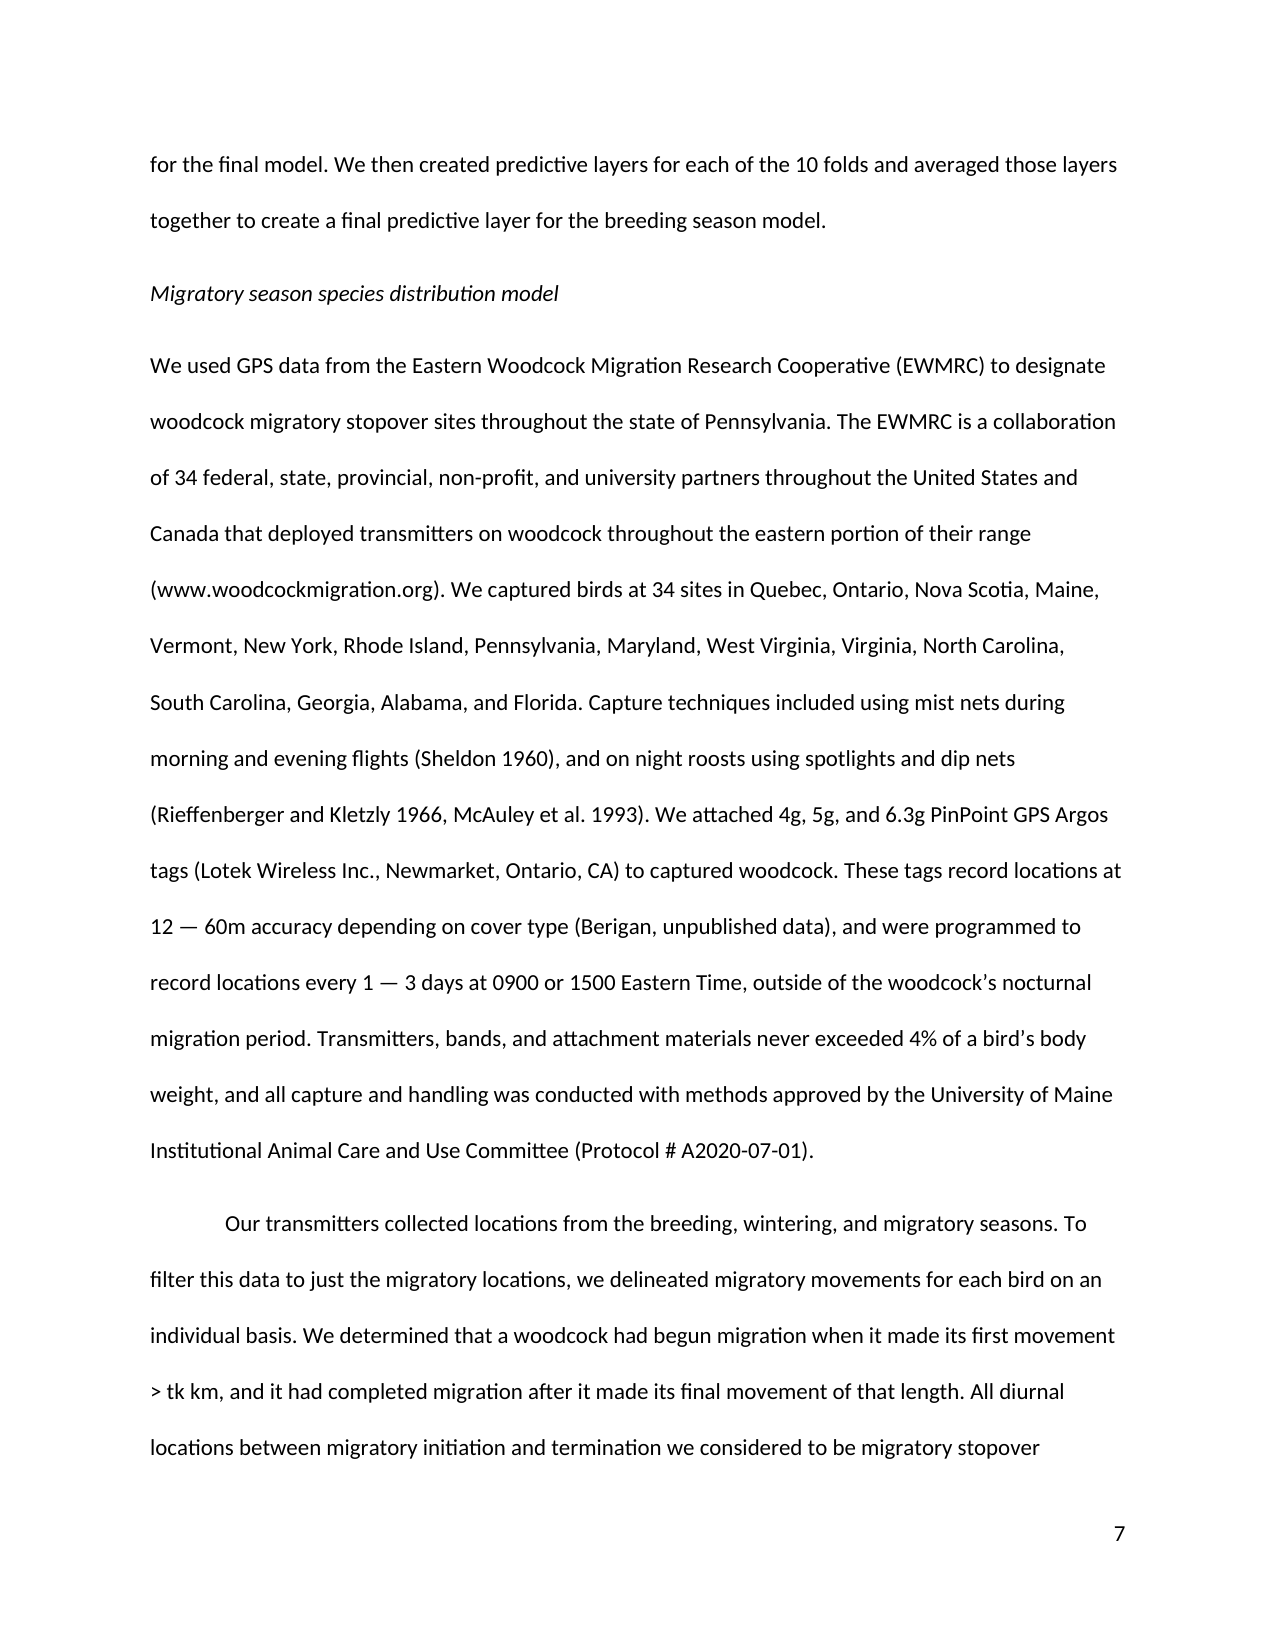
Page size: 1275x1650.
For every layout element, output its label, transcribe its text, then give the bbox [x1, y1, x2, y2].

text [150, 1209, 1125, 1461]
text We used GPS data from the Eastern Woodcock Migration Research Cooperative (EWMRC) to designate woodcock migratory stopover sites throughout the state of Pennsylvania. The EWMRC is a collaboration of 34 federal, state, provincial, non-profit, and university partners throughout the United States and Canada that deployed transmitters on woodcock throughout the eastern portion of their range (www.woodcockmigration.org). We captured birds at 34 sites in Quebec, Ontario, Nova Scotia, Maine, Vermont, New York, Rhode Island, Pennsylvania, Maryland, West Virginia, Virginia, North Carolina, South Carolina, Georgia, Alabama, and Florida. Capture techniques included using mist nets during morning and evening flights (Sheldon 1960), and on night roosts using spotlights and dip nets (Rieffenberger and Kletzly 1966, McAuley et al. 1993). We attached 4g, 5g, and 6.3g PinPoint GPS Argos tags (Lotek Wireless Inc., Newmarket, Ontario, CA) to captured woodcock. These tags record locations at 12 — 60m accuracy depending on cover type (Berigan, unpublished data), and were programmed to record locations every 1 — 3 days at 0900 or 1500 Eastern Time, outside of the woodcock’s nocturnal migration period. Transmitters, bands, and attachment materials never exceeded 4% of a bird’s body weight, and all capture and handling was conducted with methods approved by the University of Maine Institutional Animal Care and Use Committee (Protocol # A2020-07-01). [150, 351, 1125, 1164]
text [150, 150, 1125, 234]
text Migratory season species distribution model [150, 279, 1125, 307]
